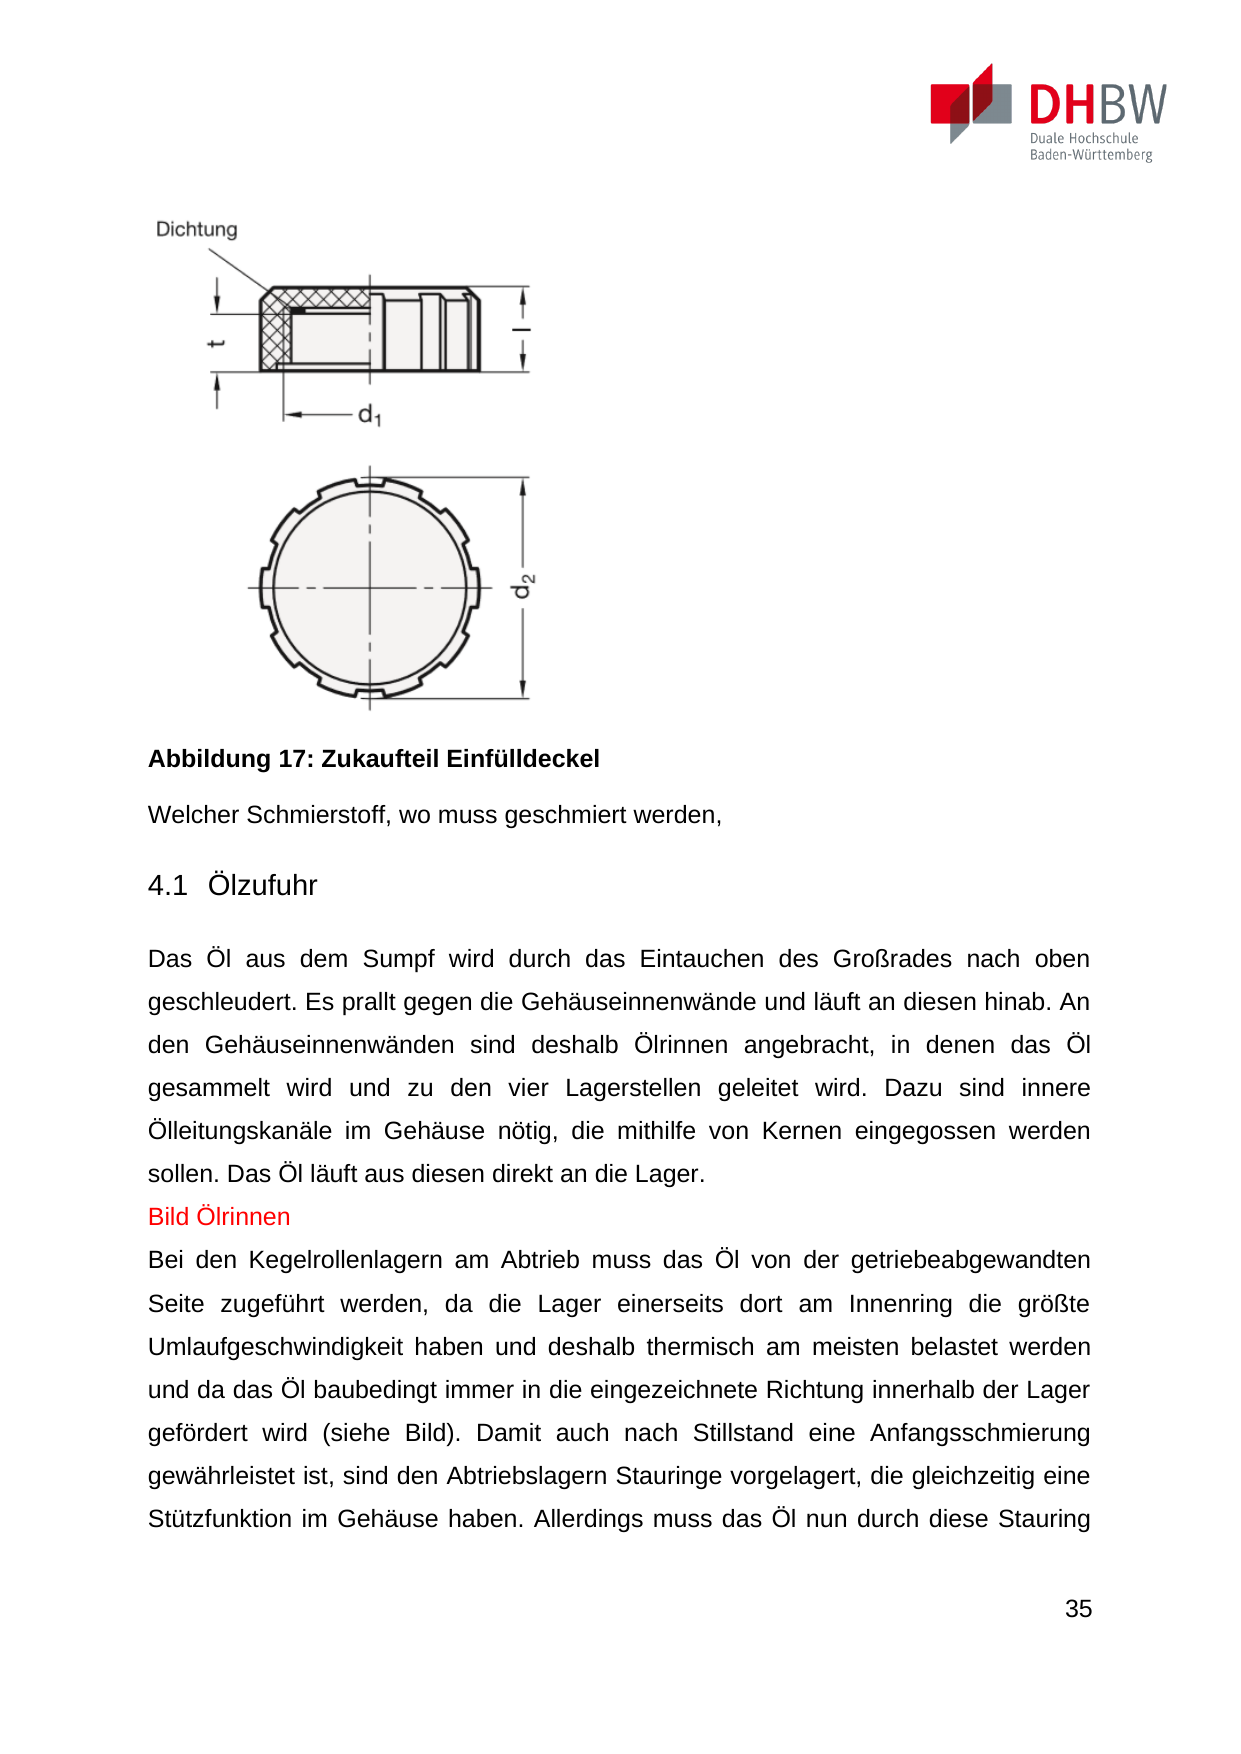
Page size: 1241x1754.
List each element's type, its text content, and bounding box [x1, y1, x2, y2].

text Bild Ölrinnen [148, 1202, 1092, 1231]
subtitle Ölzufuhr [148, 868, 1092, 902]
picture [147, 206, 559, 718]
text Welcher Schmierstoff, wo muss geschmiert werden, [148, 800, 1092, 829]
picture [930, 63, 1167, 163]
text Das Öl aus dem Sumpf wird durch das Eintauchen des Großrades nach oben geschleudert. Es prallt gegen die Gehäuseinnenwände und läuft an diesen hinab. An den Gehäuseinnenwänden sind deshalb Ölrinnen angebracht, in denen das Öl gesammelt wird und zu den vier Lagerstellen geleitet wird. Dazu sind innere Ölleitungskanäle im Gehäuse nötig, die mithilfe von Kernen eingegossen werden sollen. Das Öl läuft aus diesen direkt an die Lager. [148, 943, 1092, 1188]
text Abbildung 17: Zukaufteil Einfülldeckel [148, 744, 1092, 773]
